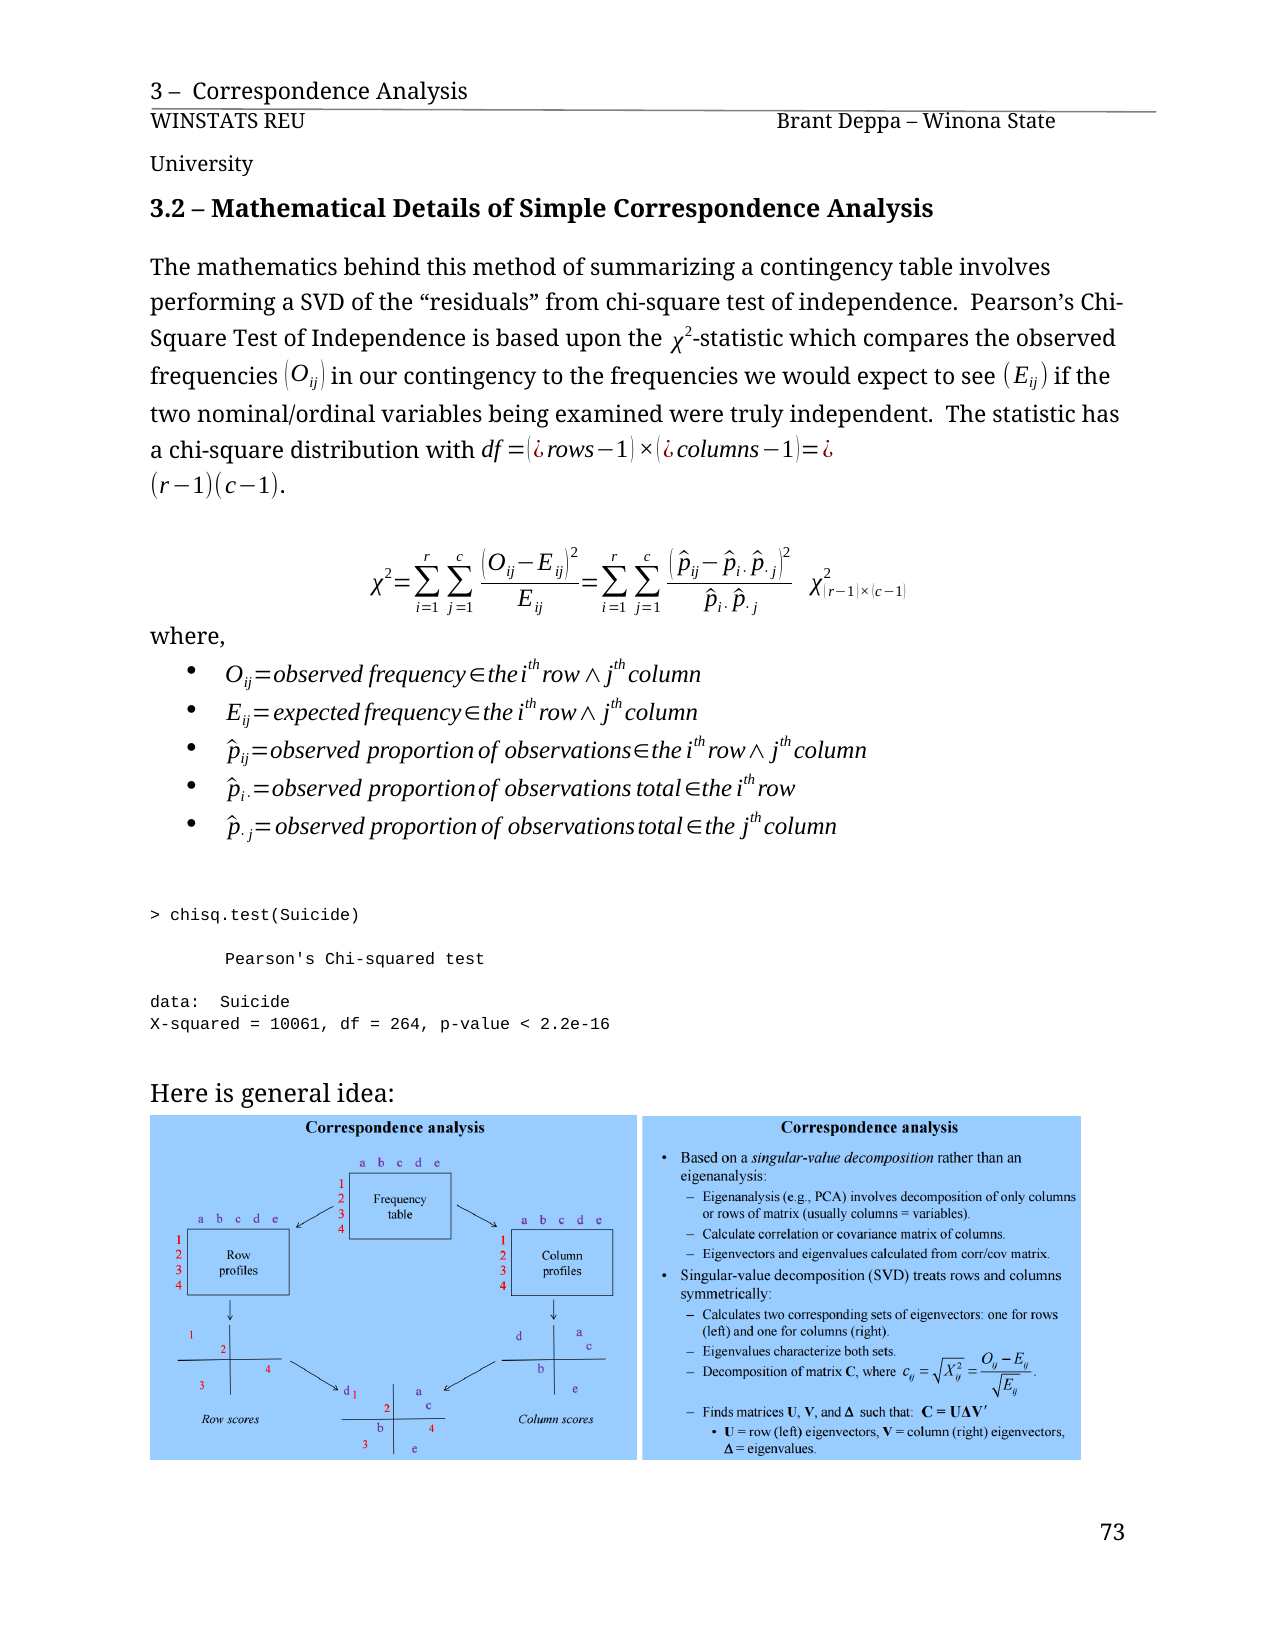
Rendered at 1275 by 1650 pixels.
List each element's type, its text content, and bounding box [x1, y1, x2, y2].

text Pearson's Chi-squared test [150, 950, 1125, 969]
text where, [150, 620, 1125, 651]
text The mathematics behind this method of summarizing a contingency table involves performing a SVD of the “residuals” from chi-square test of independence. Pearson’s Chi-Square Test of Independence is based upon the -statistic which compares the observed frequencies in our contingency to the frequencies we would expect to see if the two nominal/ordinal variables being examined were truly independent. The statistic has a chi-square distribution with [150, 250, 1125, 465]
text X-squared = 10061, df = 264, p-value < 2.2e-16 [150, 1015, 1125, 1034]
text > chisq.test(Suicide) [150, 885, 1125, 926]
picture [642, 1116, 1081, 1460]
text data: Suicide [150, 994, 1125, 1012]
text 3.2 – Mathematical Details of Simple Correspondence Analysis [150, 190, 1125, 224]
picture [150, 1115, 637, 1460]
text . [150, 469, 1125, 501]
text Here is general idea: [150, 1076, 1125, 1110]
